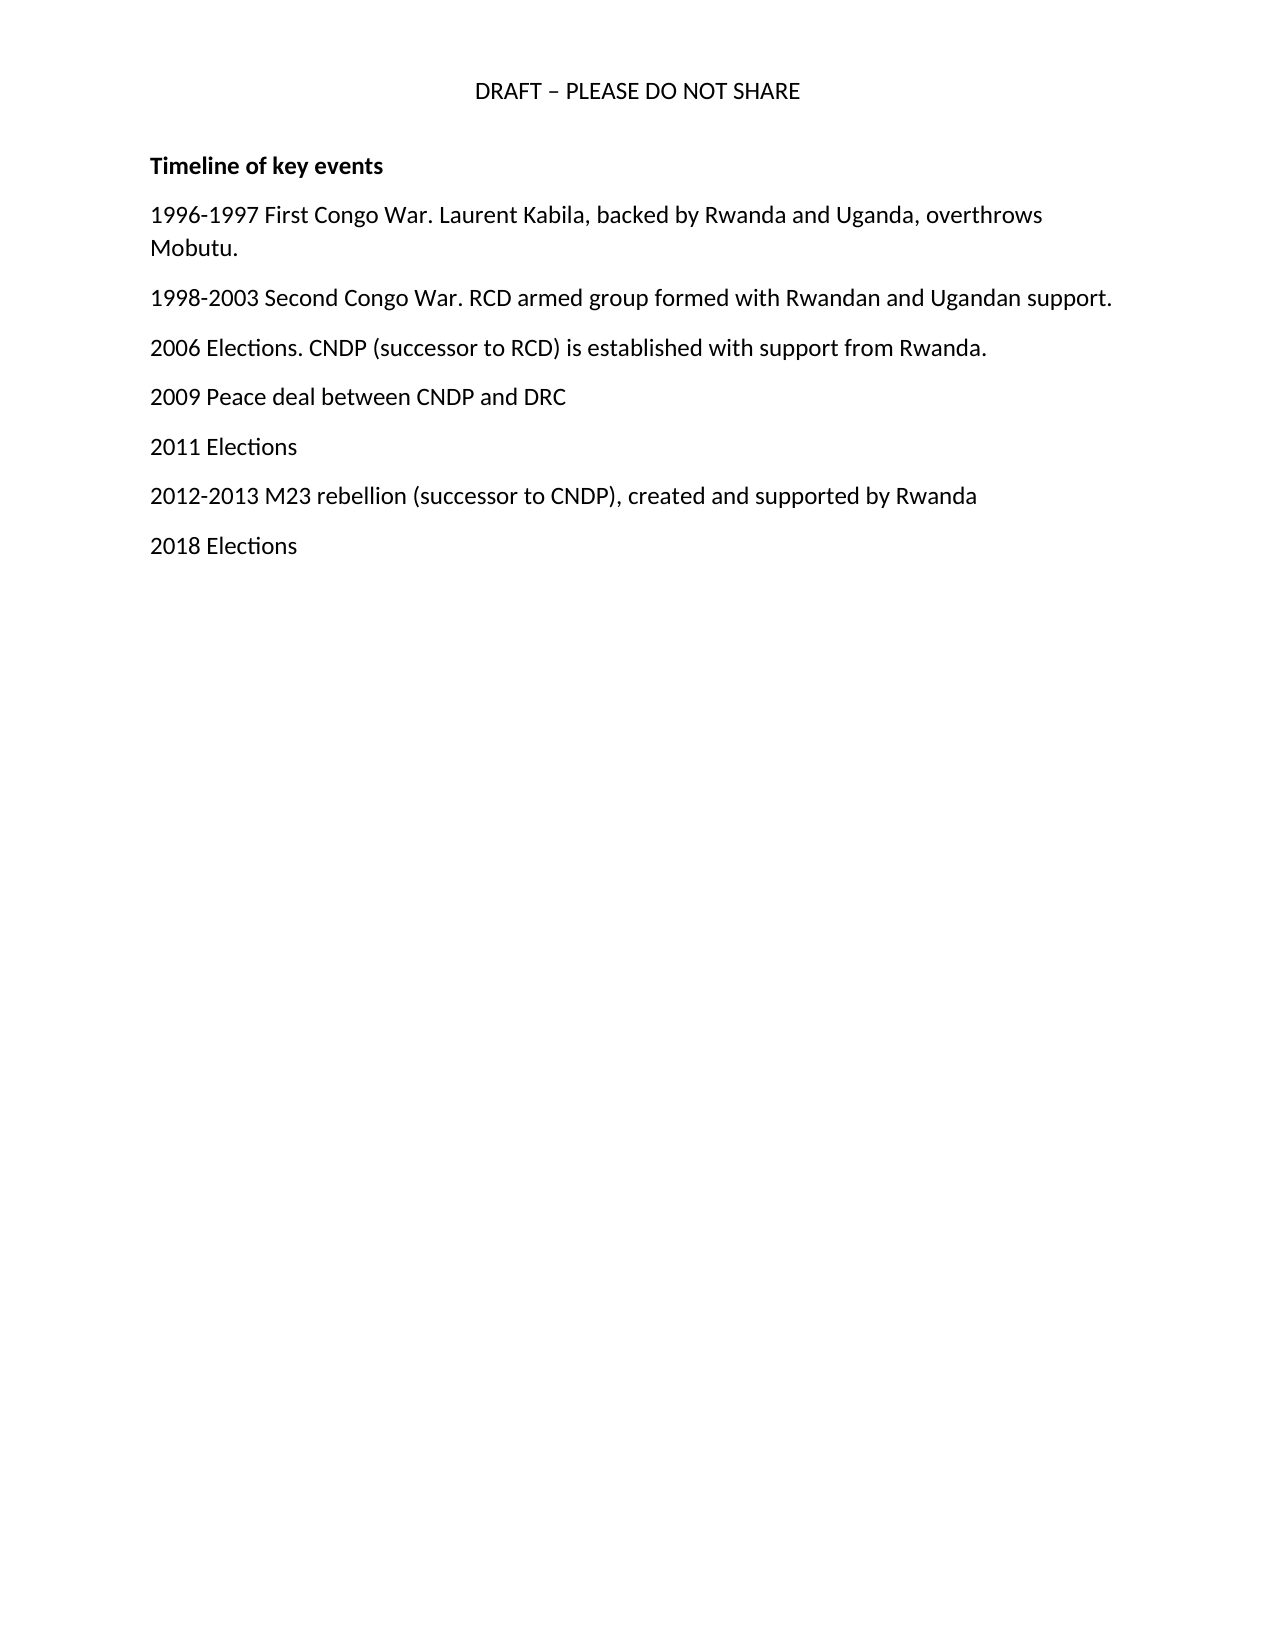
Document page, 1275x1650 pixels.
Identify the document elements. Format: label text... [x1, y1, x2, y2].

text 2006 Elections. CNDP (successor to RCD) is established with support from Rwanda. [150, 332, 1125, 362]
text 1996-1997 First Congo War. Laurent Kabila, backed by Rwanda and Uganda, overthrows Mobutu. [150, 199, 1125, 263]
text 1998-2003 Second Congo War. RCD armed group formed with Rwandan and Ugandan support. [150, 282, 1125, 313]
text Timeline of key events [150, 150, 1125, 181]
text 2018 Elections [150, 530, 1125, 561]
text 2011 Elections [150, 431, 1125, 461]
text 2009 Peace deal between CNDP and DRC [150, 381, 1125, 412]
text 2012-2013 M23 rebellion (successor to CNDP), created and supported by Rwanda [150, 480, 1125, 511]
